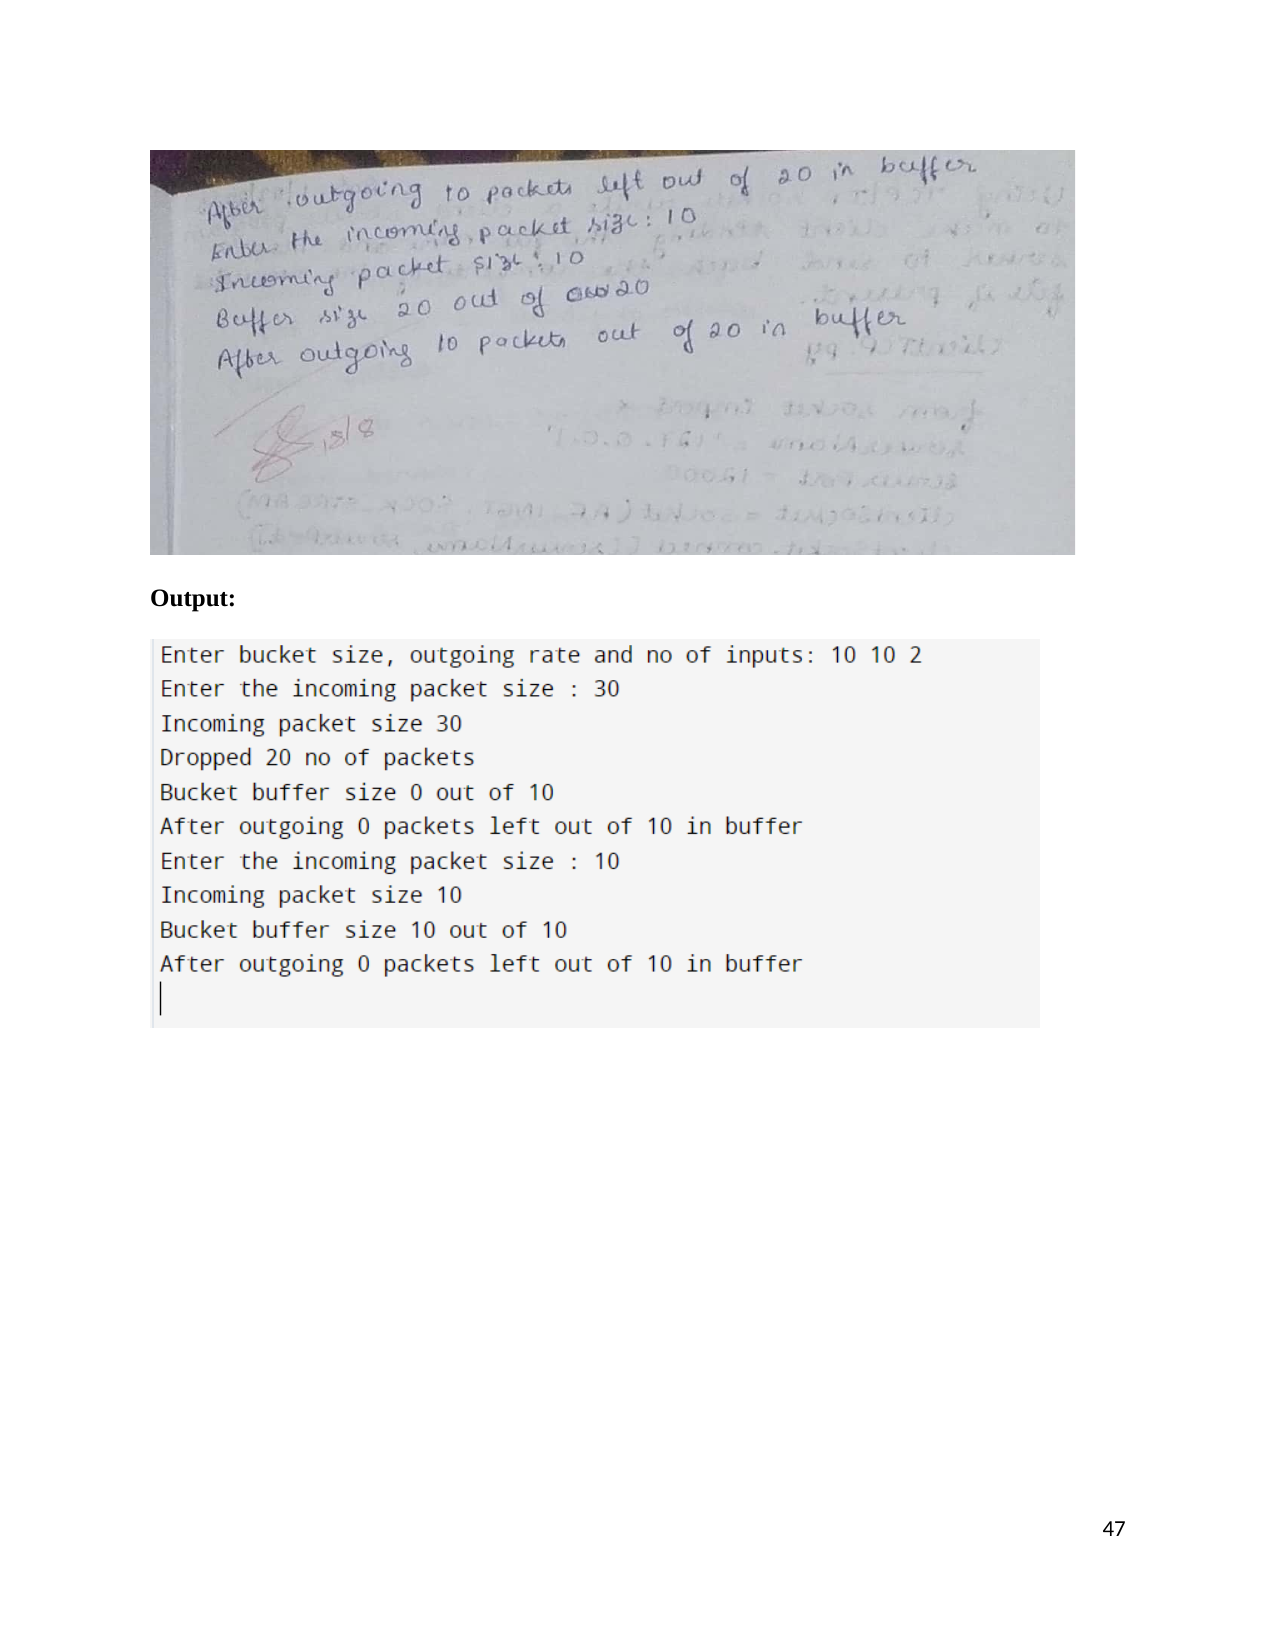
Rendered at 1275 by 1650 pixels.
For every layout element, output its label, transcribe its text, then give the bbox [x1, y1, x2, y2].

picture [150, 150, 1075, 555]
text Output: [150, 583, 1121, 611]
picture [150, 639, 1040, 1028]
